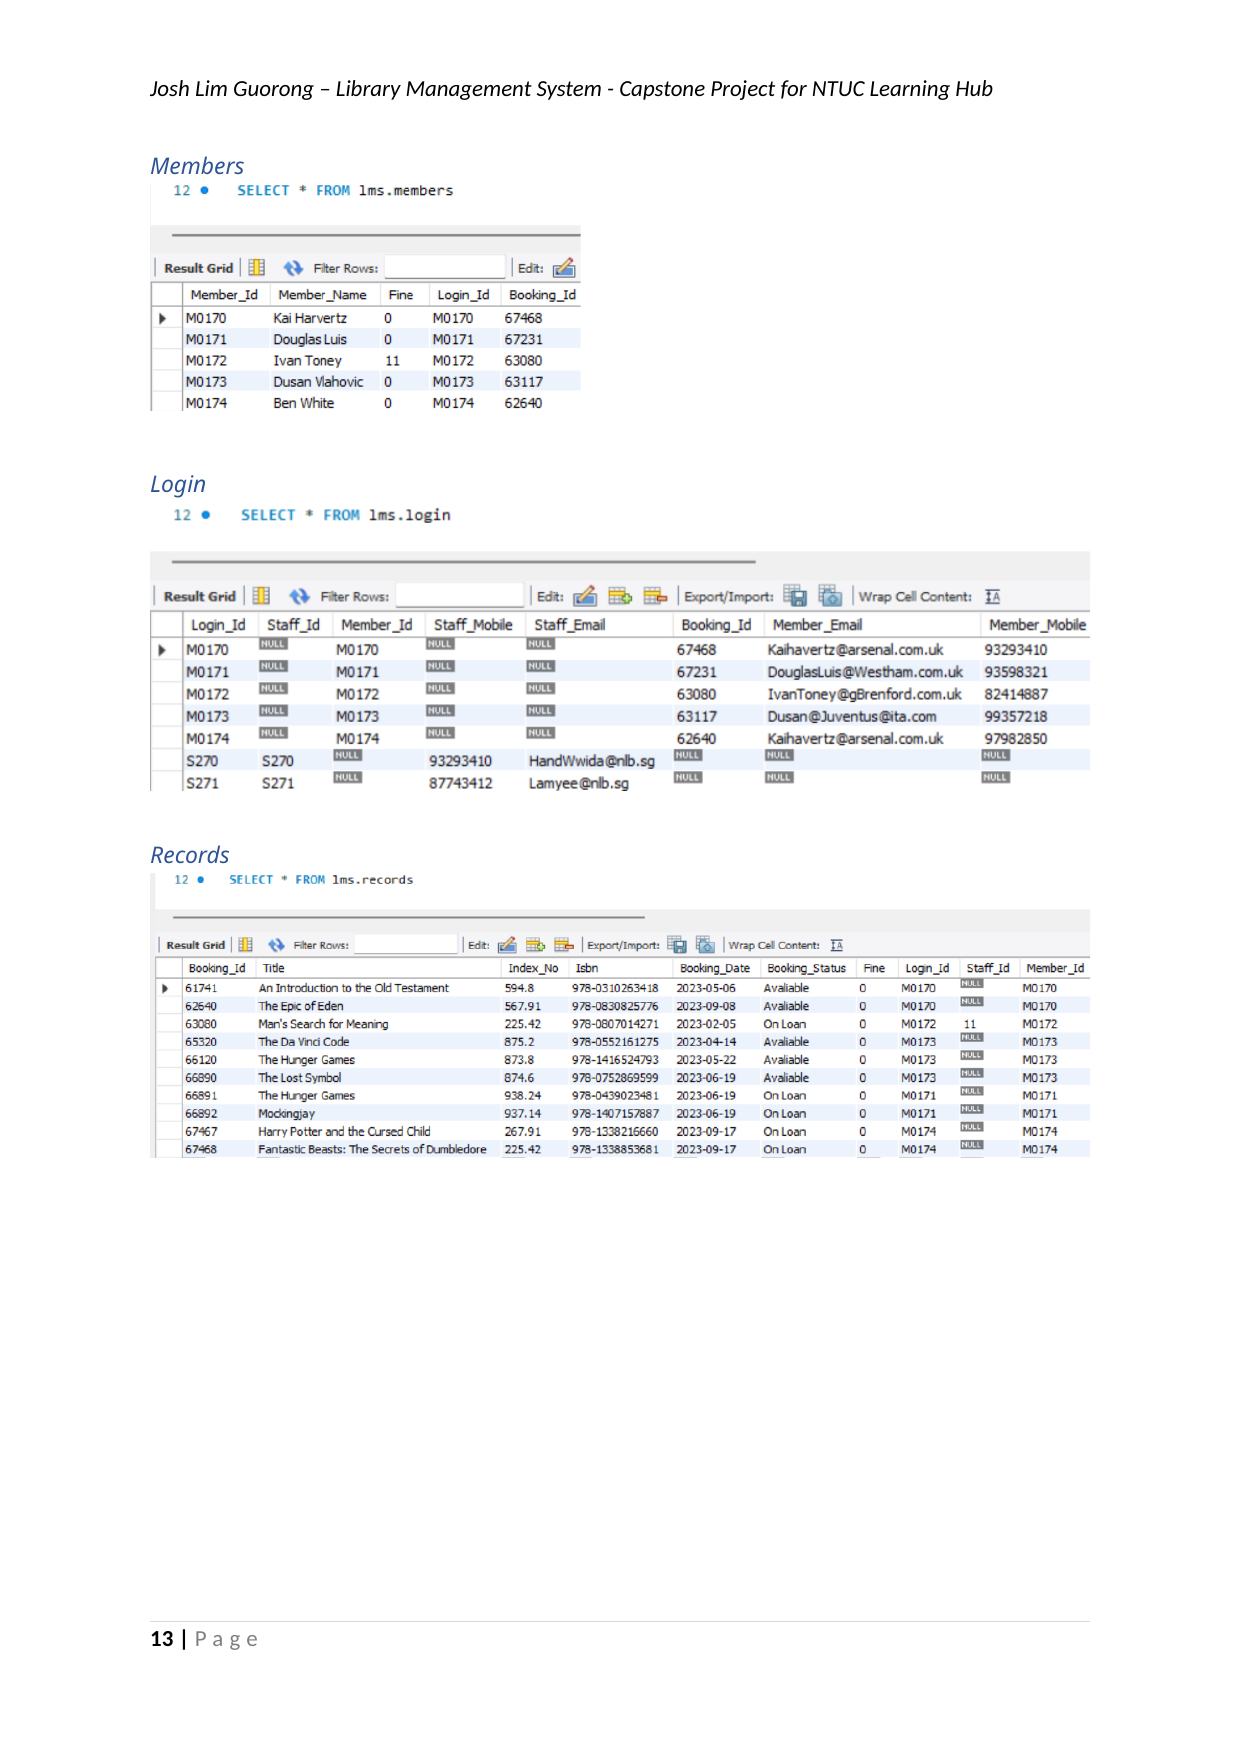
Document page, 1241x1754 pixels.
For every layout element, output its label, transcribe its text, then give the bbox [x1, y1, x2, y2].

subtitle Login [150, 468, 1090, 499]
picture [150, 873, 1091, 1158]
picture [150, 183, 581, 411]
picture [150, 501, 1091, 791]
subtitle Records [150, 839, 1090, 871]
subtitle Members [150, 150, 1090, 181]
